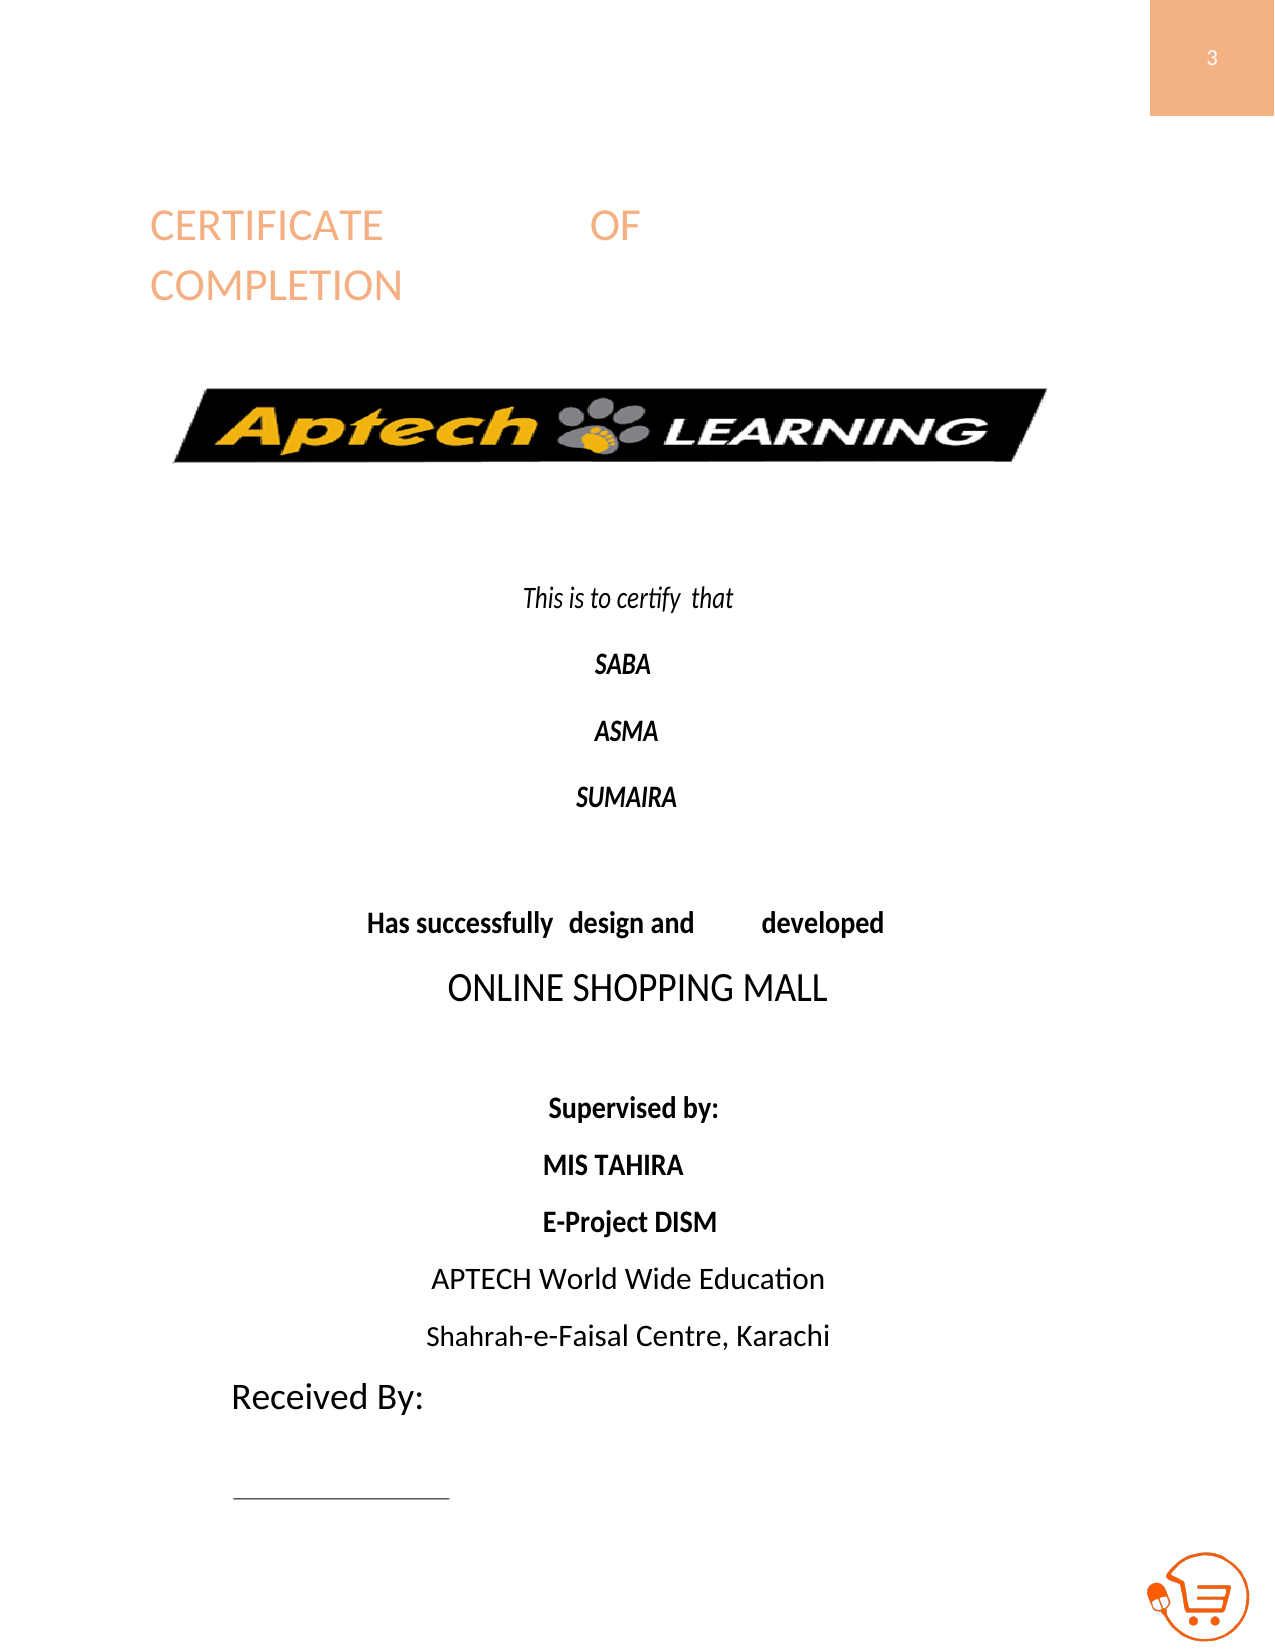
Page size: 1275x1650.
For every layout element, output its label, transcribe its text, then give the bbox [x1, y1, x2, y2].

text Supervised by: [231, 1088, 1025, 1126]
text ONLINE SHOPPING MALL [150, 961, 1125, 1011]
picture [1143, 1547, 1253, 1648]
text Shahrah-e-Faisal Centre, Karachi [231, 1316, 1025, 1354]
subtitle ASMA [426, 711, 830, 749]
subtitle This is to certify that [426, 578, 830, 616]
text Received By: [231, 1373, 1025, 1419]
picture [150, 313, 1084, 560]
text APTECH World Wide Education [231, 1259, 1025, 1297]
text E-Project DISM [150, 1202, 1025, 1240]
subtitle SUMAIRA [426, 777, 830, 815]
text Has successfully design and developed [231, 904, 1025, 942]
subtitle SABA [426, 644, 830, 682]
text MIS TAHIRA [150, 1145, 1025, 1183]
